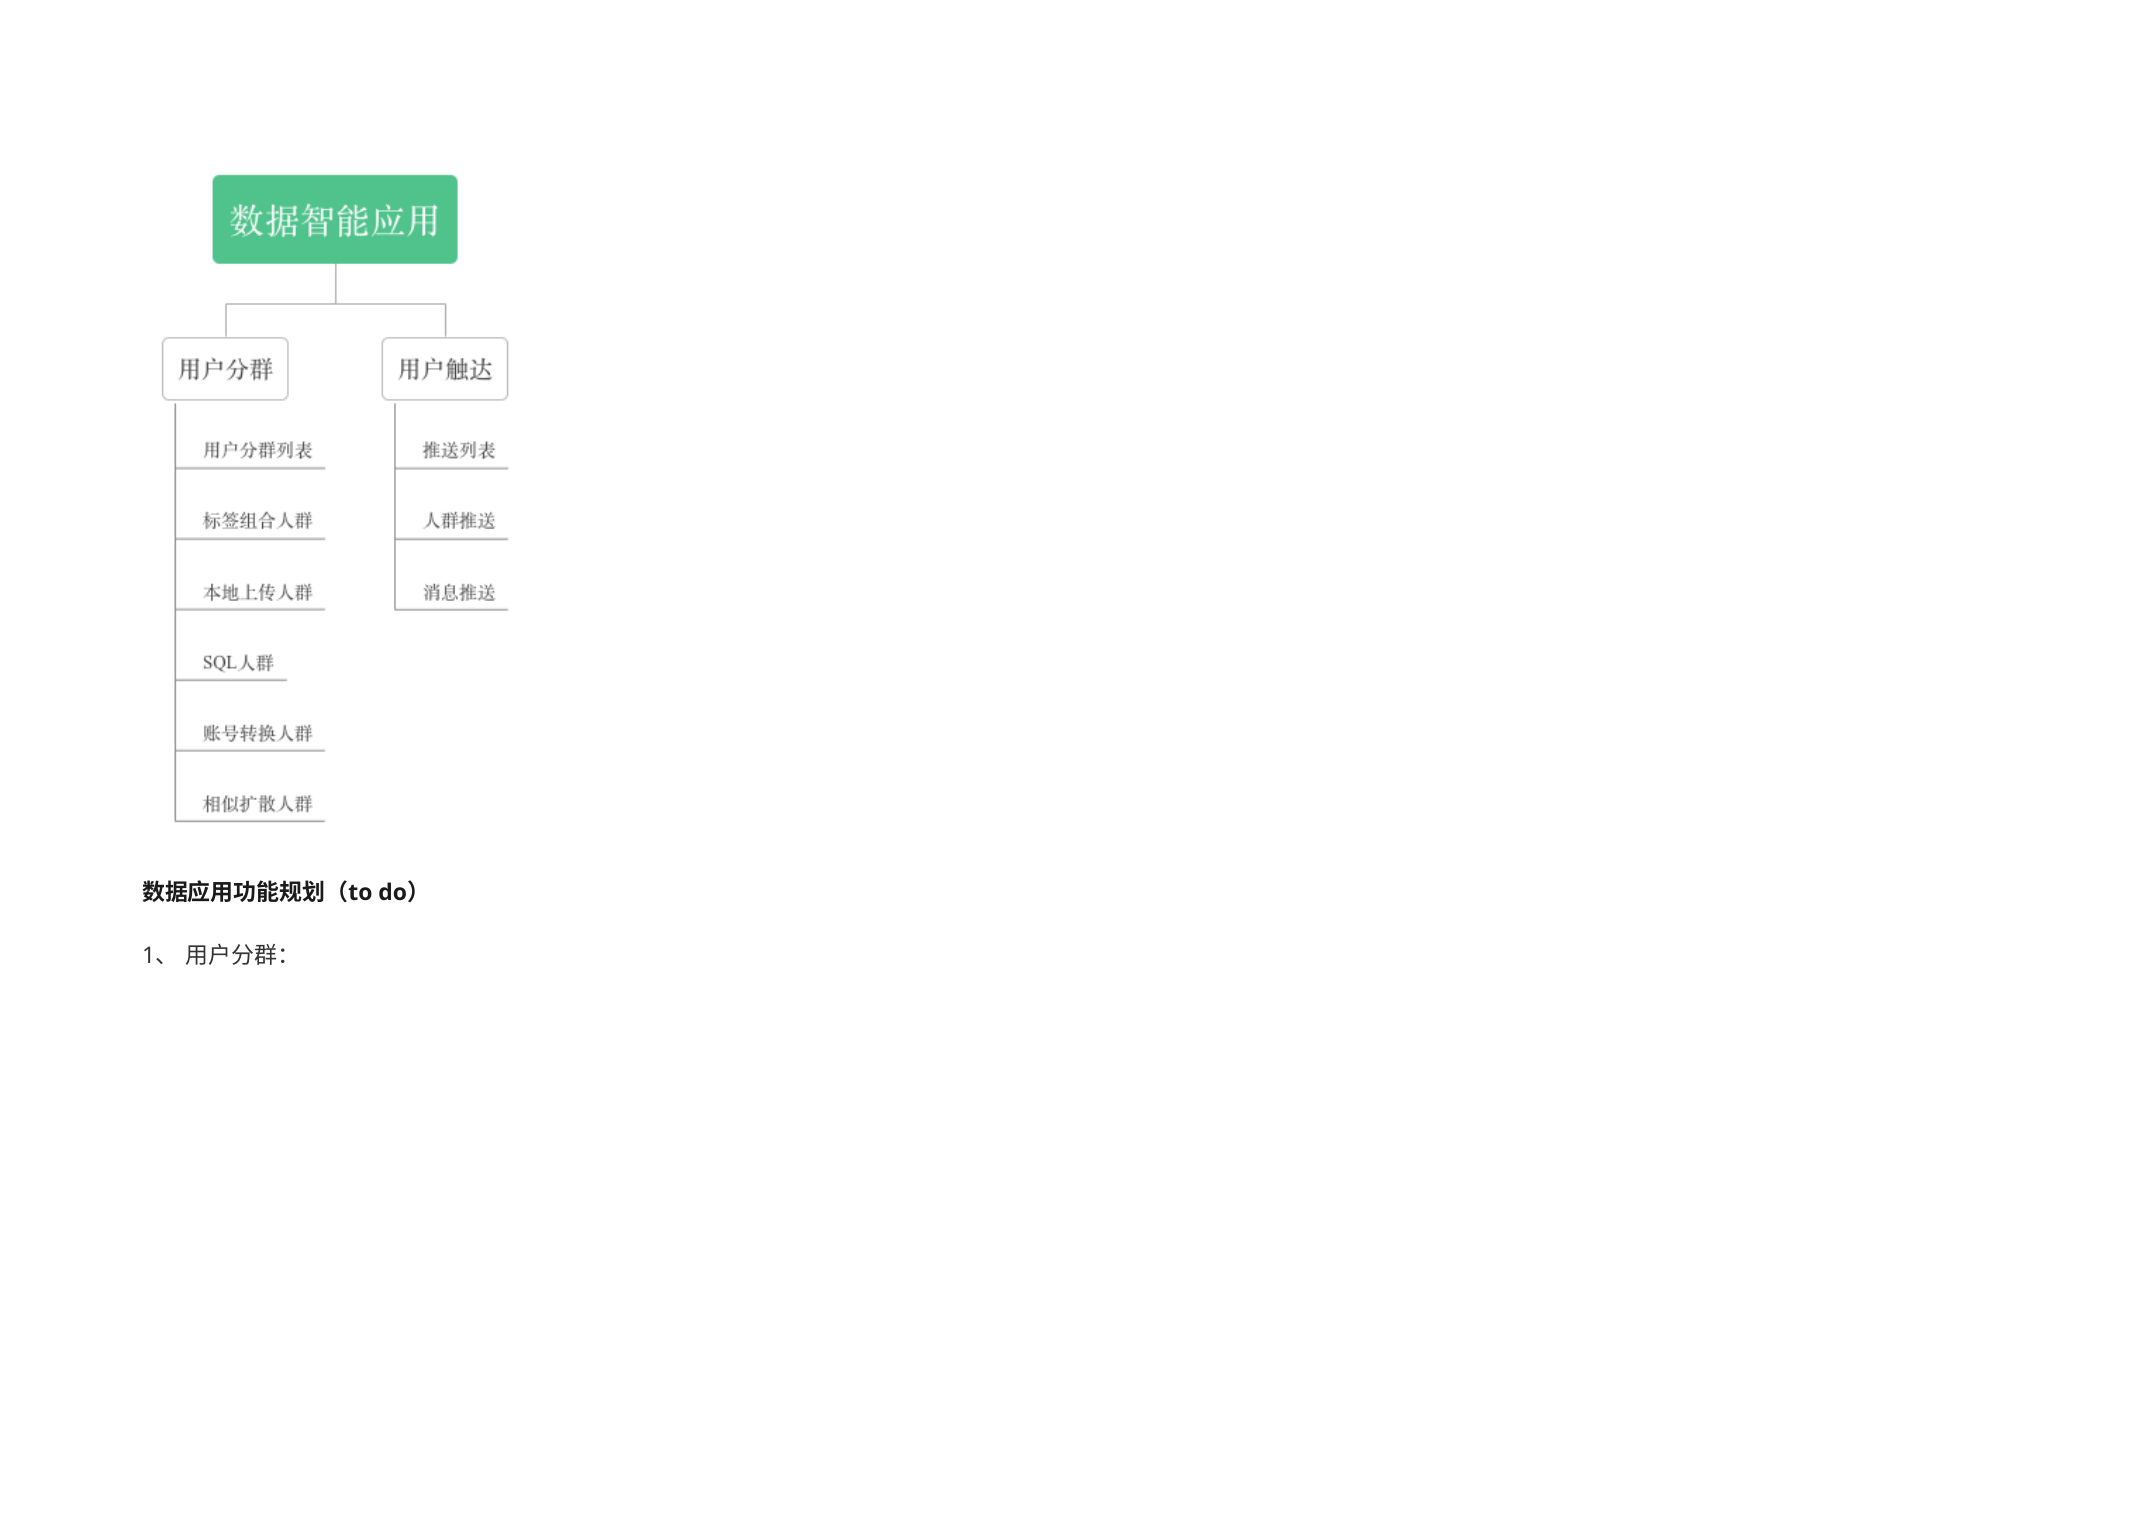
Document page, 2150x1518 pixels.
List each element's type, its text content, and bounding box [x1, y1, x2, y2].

picture [141, 147, 562, 859]
list 用户分群： [142, 937, 2008, 970]
subtitle 数据应用功能规划（to do） [142, 874, 2008, 907]
